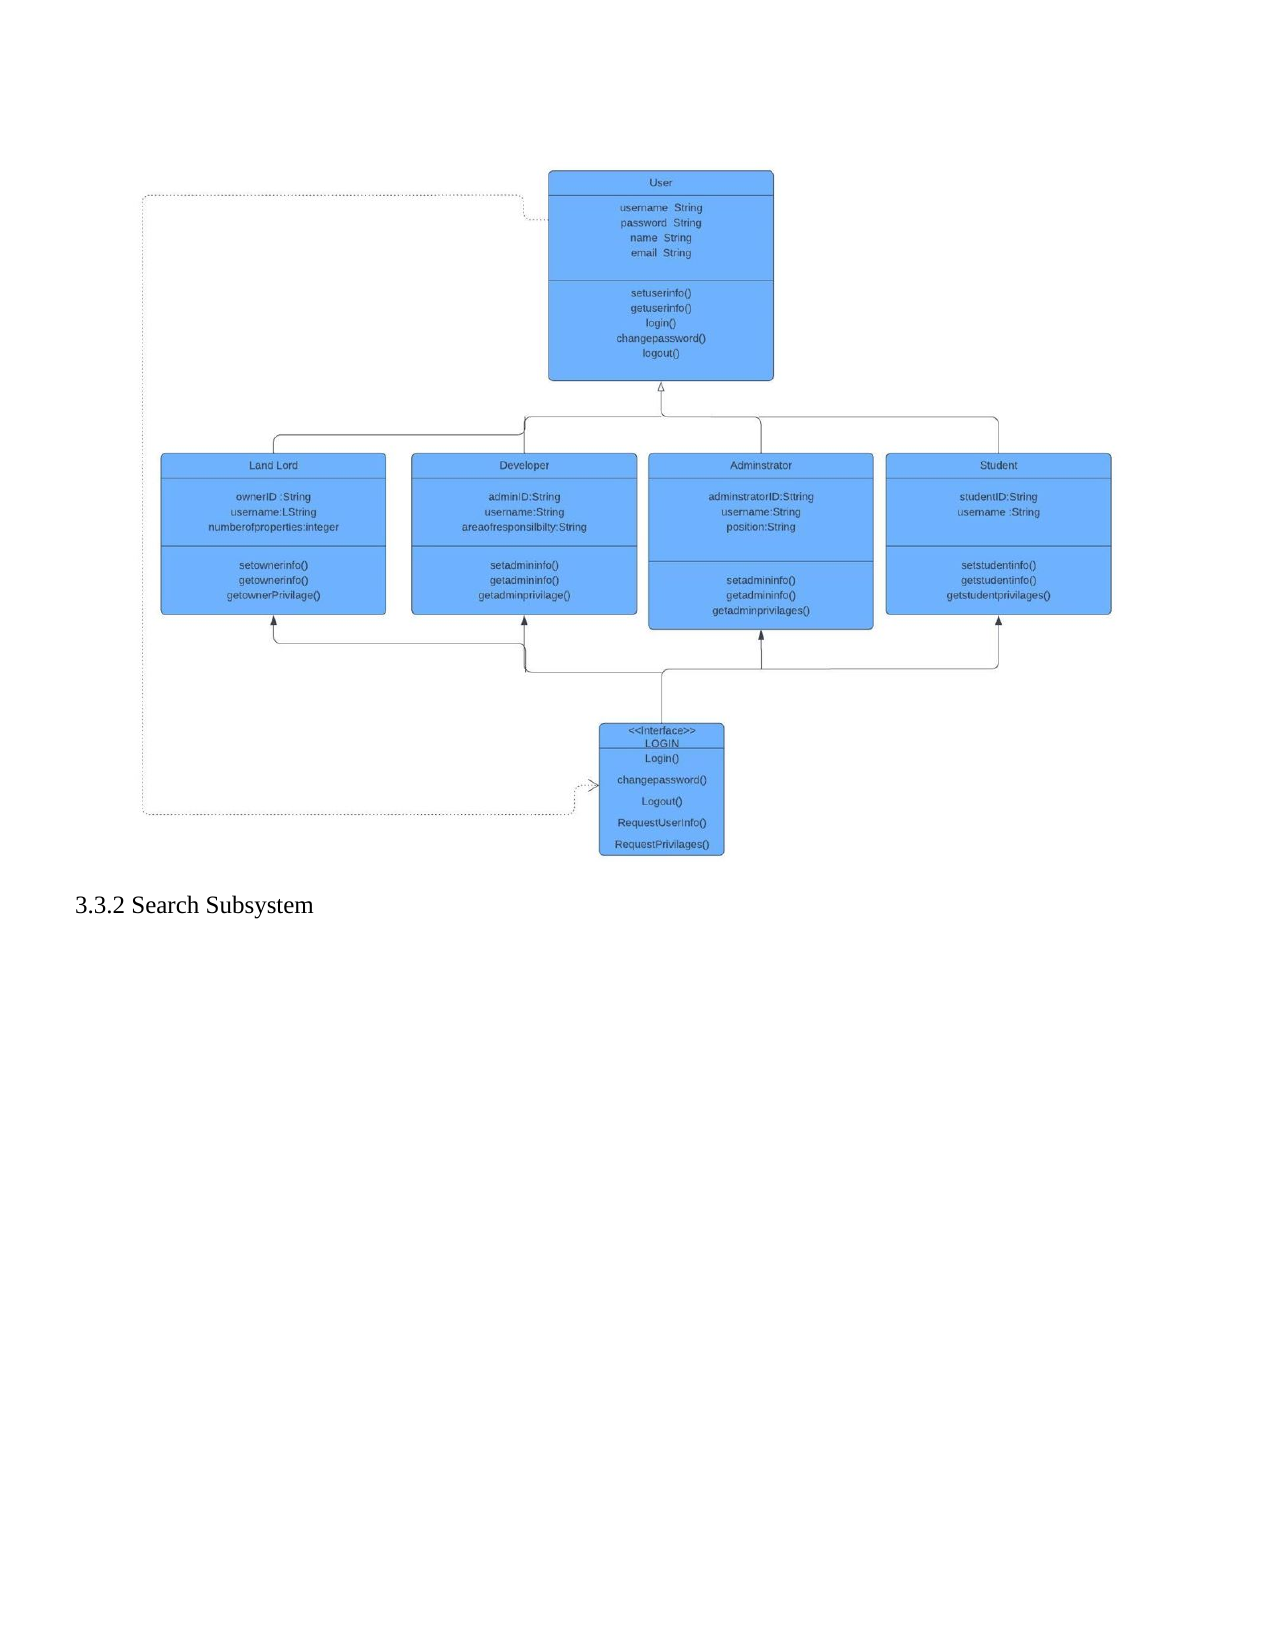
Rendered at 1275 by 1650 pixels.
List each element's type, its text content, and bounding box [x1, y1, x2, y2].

picture [126, 136, 1149, 862]
text 3.3.2 Search Subsystem [75, 890, 1200, 919]
